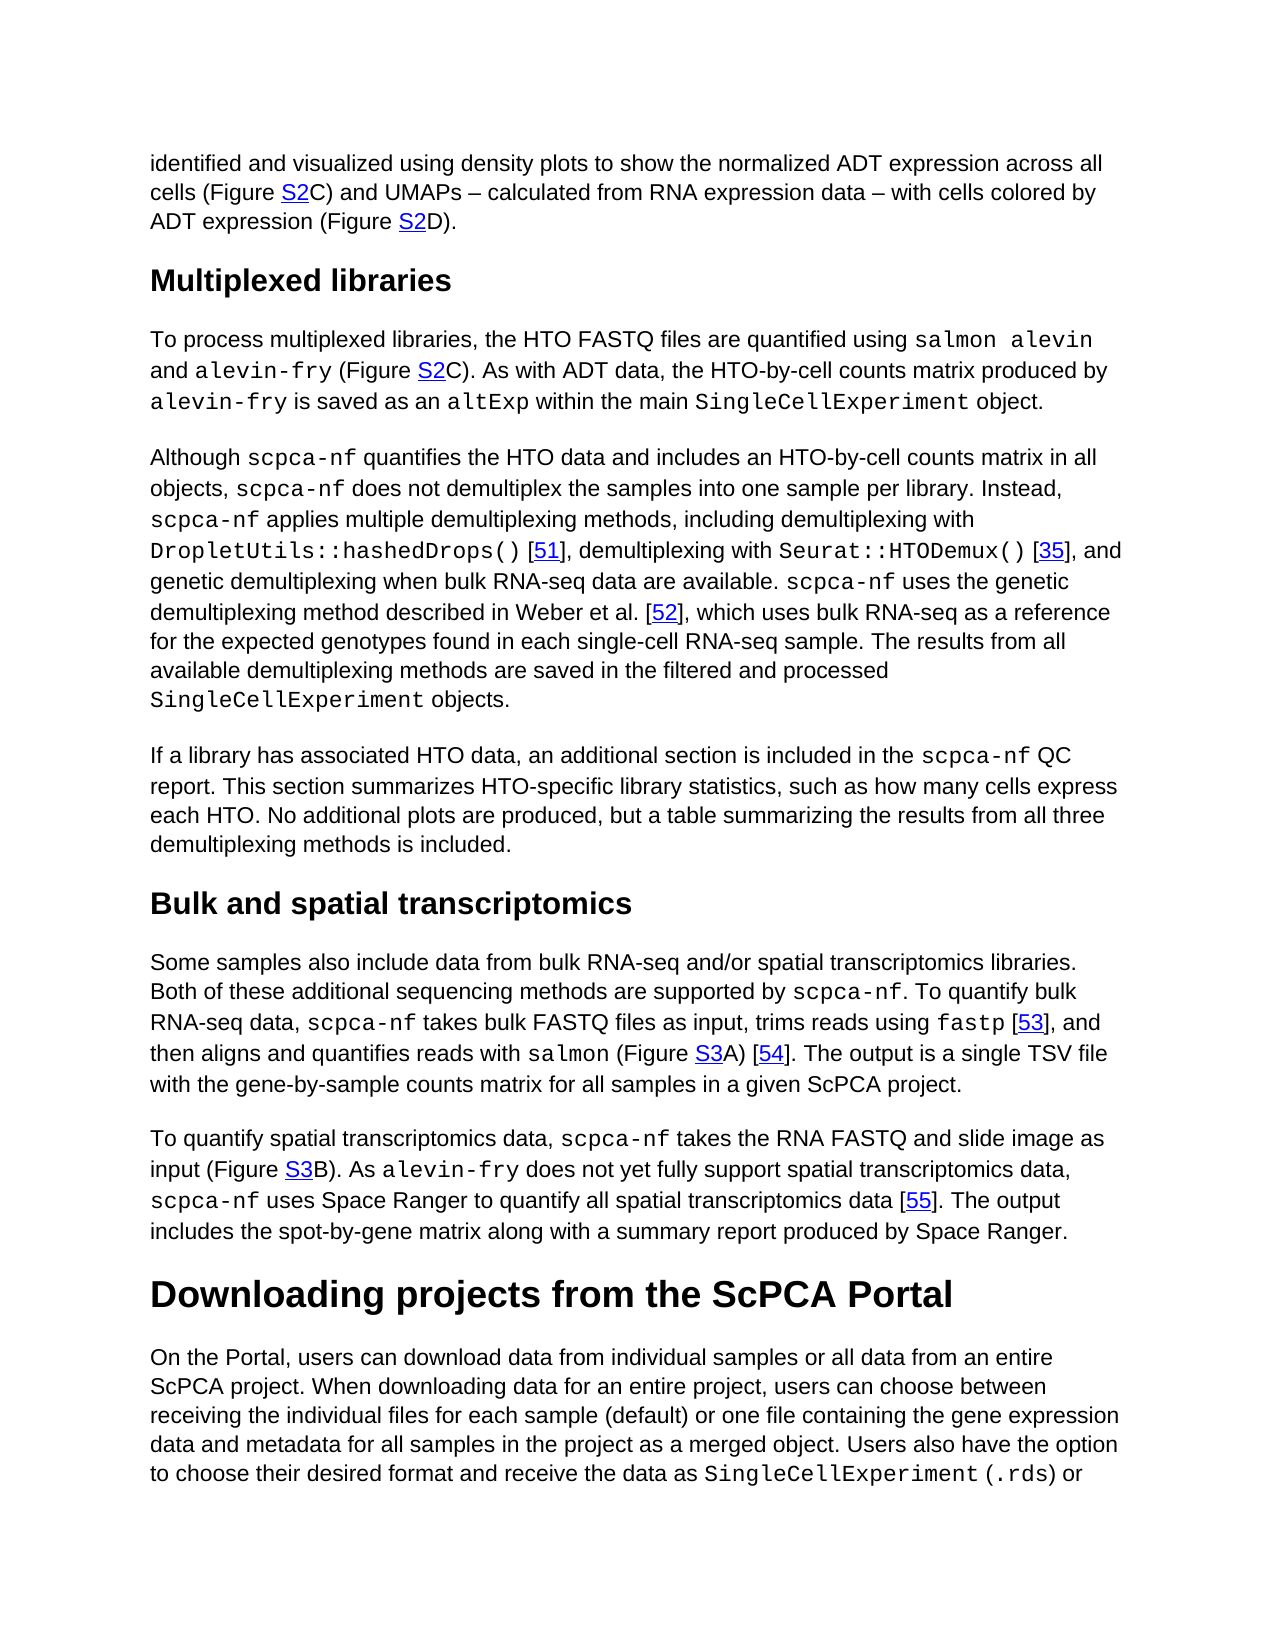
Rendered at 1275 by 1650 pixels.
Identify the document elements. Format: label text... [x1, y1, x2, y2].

text If a library has associated HTO data, an additional section is included in the scpca-nf QC report. This section summarizes HTO-specific library statistics, such as how many cells express each HTO. No additional plots are produced, but a table summarizing the results from all three demultiplexing methods is included. [150, 742, 1125, 857]
text Although scpca-nf quantifies the HTO data and includes an HTO-by-cell counts matrix in all objects, scpca-nf does not demultiplex the samples into one sample per library. Instead, scpca-nf applies multiple demultiplexing methods, including demultiplexing with DropletUtils::hashedDrops() [51], demultiplexing with Seurat::HTODemux() [35], and genetic demultiplexing when bulk RNA-seq data are available. scpca-nf uses the genetic demultiplexing method described in Weber et al. [52], which uses bulk RNA-seq as a reference for the expected genotypes found in each single-cell RNA-seq sample. The results from all available demultiplexing methods are saved in the filtered and processed SingleCellExperiment objects. [150, 444, 1125, 714]
subtitle Bulk and spatial transcriptomics [150, 885, 1125, 921]
text To quantify spatial transcriptomics data, scpca-nf takes the RNA FASTQ and slide image as input (Figure S3B). As alevin-fry does not yet fully support spatial transcriptomics data, scpca-nf uses Space Ranger to quantify all spatial transcriptomics data [55]. The output includes the spot-by-gene matrix along with a summary report produced by Space Ranger. [150, 1125, 1125, 1244]
subtitle Multiplexed libraries [150, 262, 1125, 298]
text Some samples also include data from bulk RNA-seq and/or spatial transcriptomics libraries. Both of these additional sequencing methods are supported by scpca-nf. To quantify bulk RNA-seq data, scpca-nf takes bulk FASTQ files as input, trims reads using fastp [53], and then aligns and quantifies reads with salmon (Figure S3A) [54]. The output is a single TSV file with the gene-by-sample counts matrix for all samples in a given ScPCA project. [150, 949, 1125, 1097]
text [150, 1344, 1125, 1488]
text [150, 150, 1125, 234]
subtitle Downloading projects from the ScPCA Portal [150, 1272, 1125, 1315]
text To process multiplexed libraries, the HTO FASTQ files are quantified using salmon alevin and alevin-fry (Figure S2C). As with ADT data, the HTO-by-cell counts matrix produced by alevin-fry is saved as an altExp within the main SingleCellExperiment object. [150, 326, 1125, 417]
